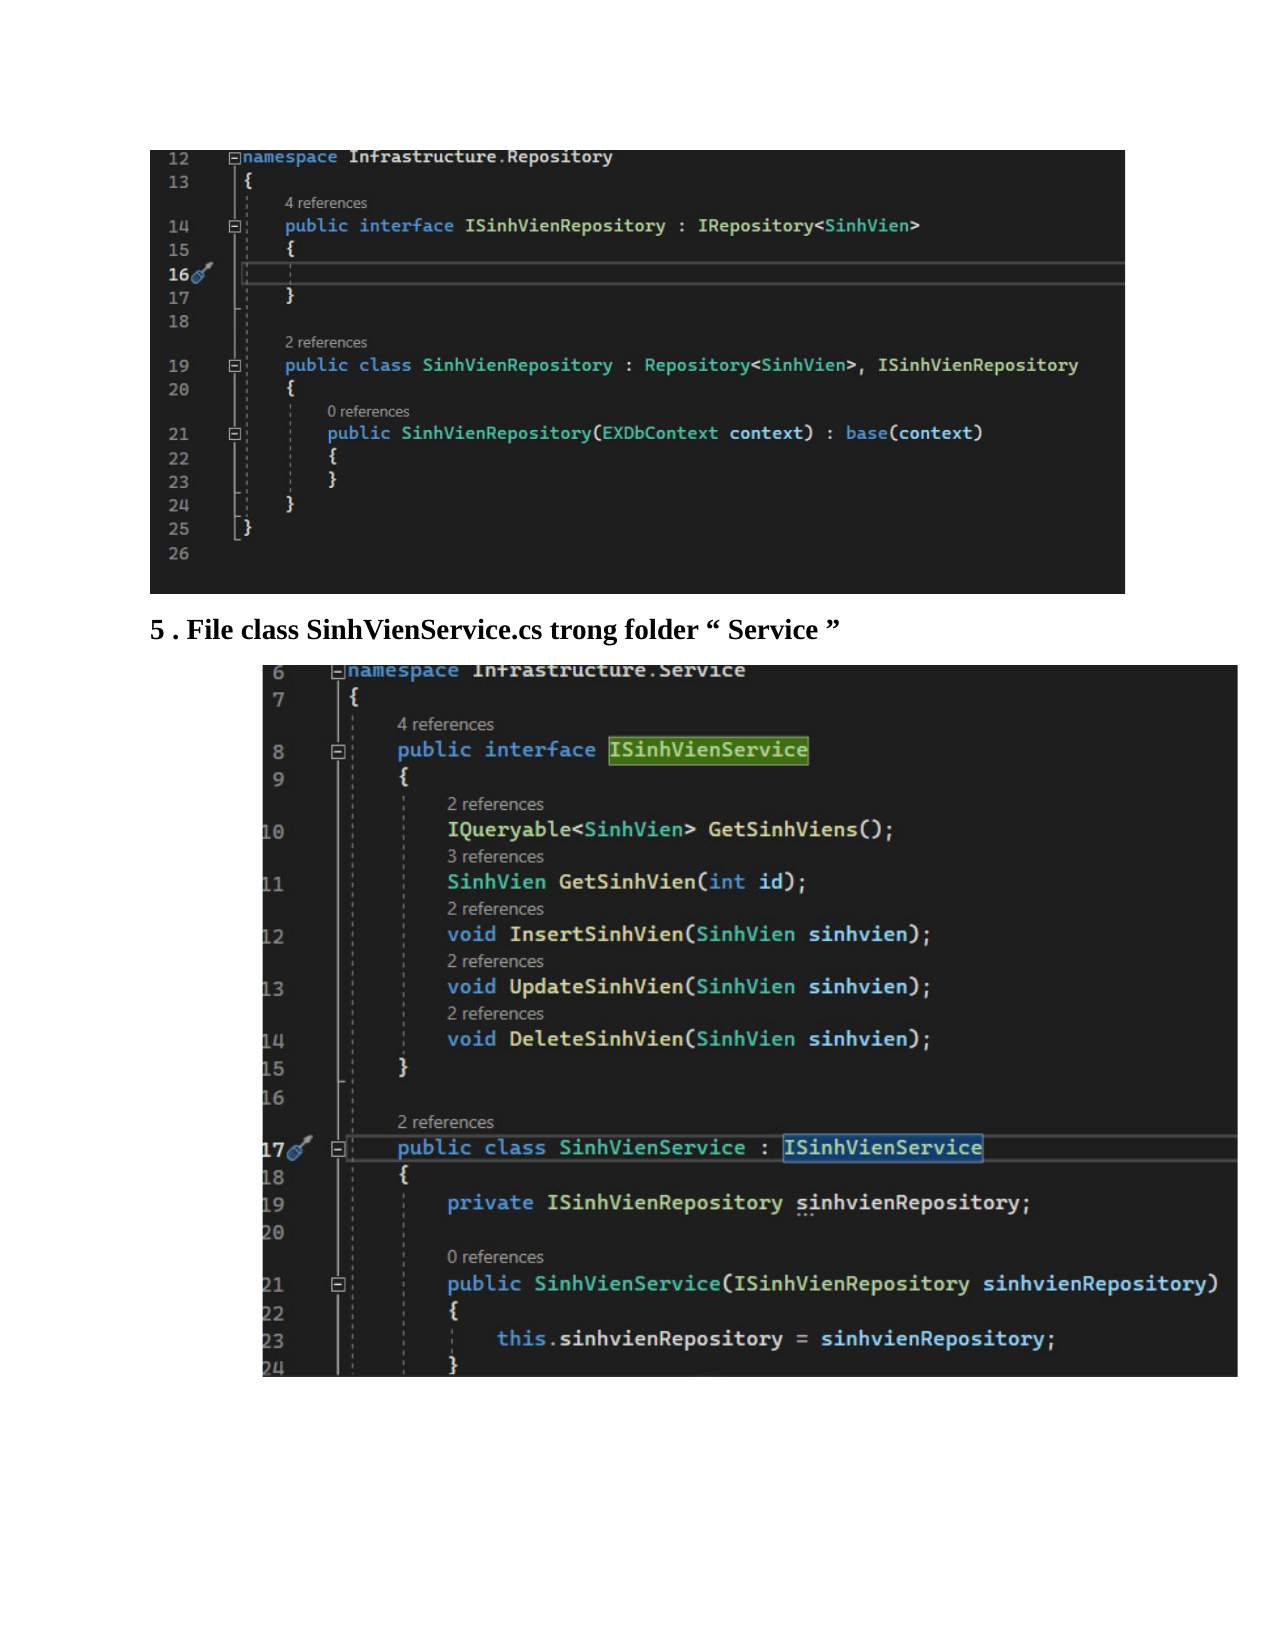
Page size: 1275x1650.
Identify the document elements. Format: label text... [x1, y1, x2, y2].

picture [150, 150, 1125, 594]
picture [262, 665, 1238, 1377]
text 5 . File class SinhVienService.cs trong folder “ Service ” [150, 612, 1125, 646]
